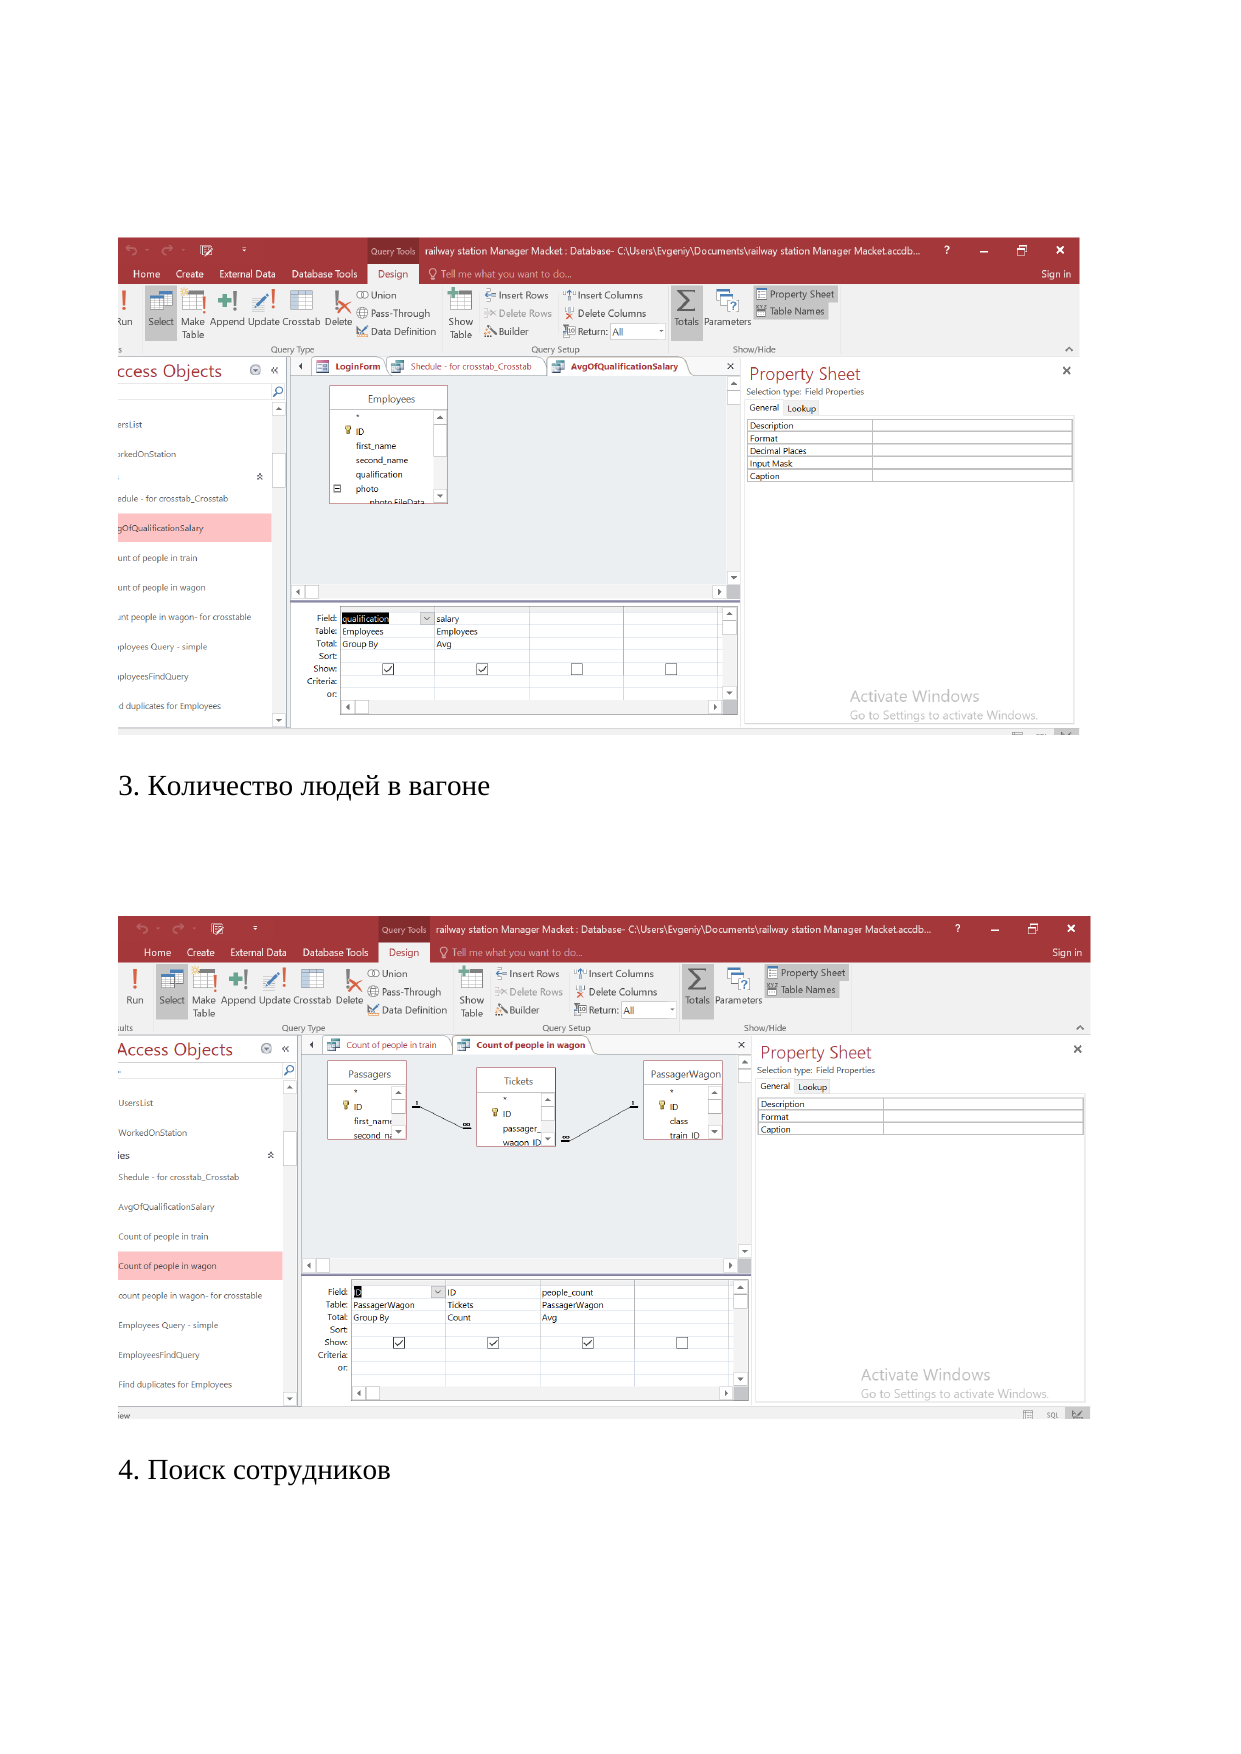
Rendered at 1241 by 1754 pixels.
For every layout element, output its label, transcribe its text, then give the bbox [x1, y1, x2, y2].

text 3. Количество людей в вагоне [118, 768, 1122, 802]
picture [118, 802, 1123, 1419]
picture [118, 118, 1123, 735]
text 4. Поиск сотрудников [118, 1452, 1122, 1486]
